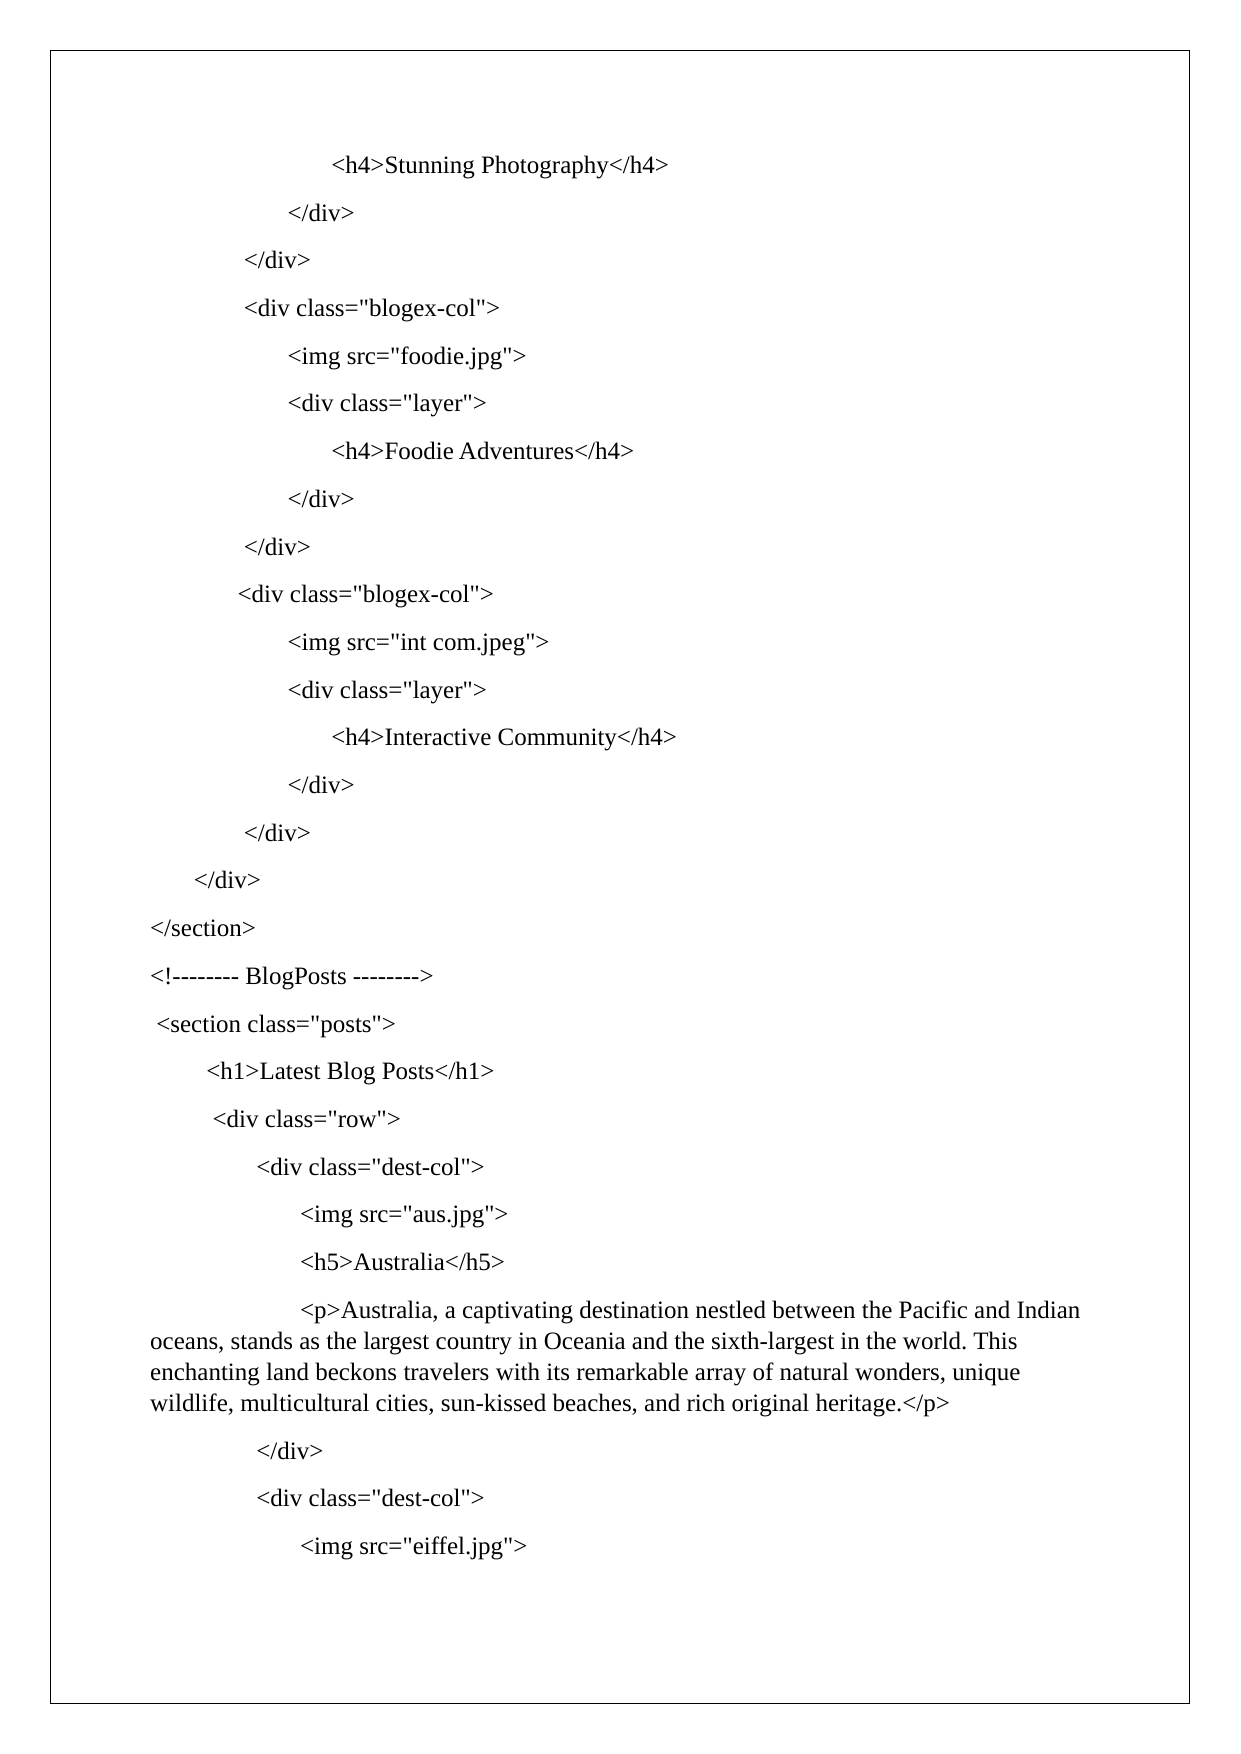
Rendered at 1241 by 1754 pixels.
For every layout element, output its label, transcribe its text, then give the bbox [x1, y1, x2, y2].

text </section> [150, 913, 1090, 942]
text </div> [150, 532, 1090, 560]
text <img src="foodie.jpg"> [150, 341, 1090, 369]
text </div> [150, 770, 1090, 799]
text <div class="layer"> [150, 675, 1090, 703]
text <img src="int com.jpeg"> [150, 627, 1090, 656]
text </div> [150, 245, 1090, 274]
text <h4>Interactive Community</h4> [150, 722, 1090, 751]
text <img src="aus.jpg"> [150, 1199, 1090, 1228]
text <div class="dest-col"> [150, 1483, 1090, 1512]
text <h4>Stunning Photography</h4> [150, 150, 1090, 179]
text <div class="blogex-col"> [150, 579, 1090, 608]
text </div> [150, 484, 1090, 513]
text <div class="blogex-col"> [150, 293, 1090, 322]
text <div class="layer"> [150, 388, 1090, 417]
text <div class="row"> [150, 1104, 1090, 1133]
text <h1>Latest Blog Posts</h1> [150, 1056, 1090, 1085]
text <section class="posts"> [150, 1009, 1090, 1037]
text </div> [150, 866, 1090, 894]
text <div class="dest-col"> [150, 1152, 1090, 1181]
text </div> [150, 198, 1090, 226]
text </div> [150, 818, 1090, 847]
text <!-------- BlogPosts --------> [150, 961, 1090, 990]
text <img src="eiffel.jpg"> [150, 1531, 1090, 1560]
text </div> [150, 1436, 1090, 1464]
text <h4>Foodie Adventures</h4> [150, 436, 1090, 465]
text <h5>Australia</h5> [150, 1247, 1090, 1276]
text <p>Australia, a captivating destination nestled between the Pacific and Indian oceans, stands as the largest country in Oceania and the sixth-largest in the world. This enchanting land beckons travelers with its remarkable array of natural wonders, unique wildlife, multicultural cities, sun-kissed beaches, and rich original heritage.</p> [150, 1295, 1090, 1417]
